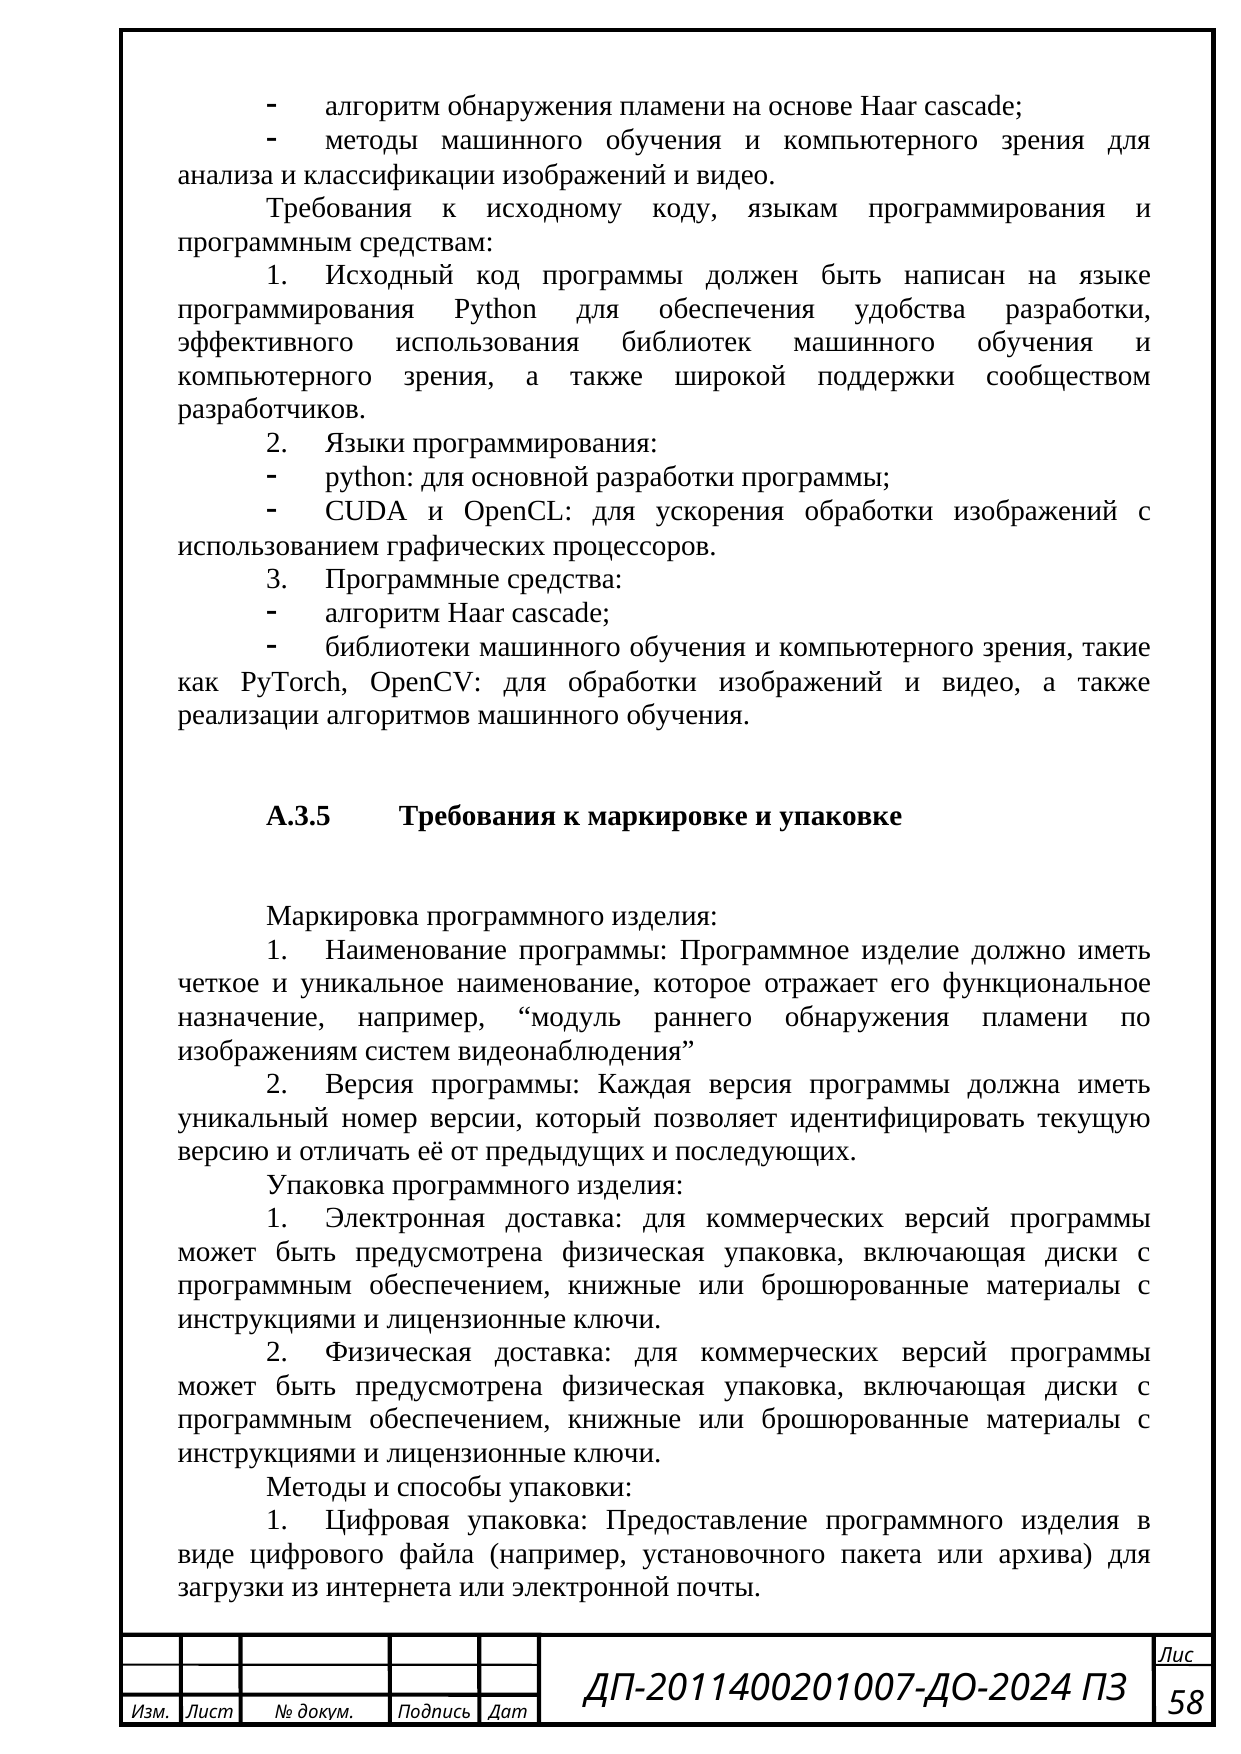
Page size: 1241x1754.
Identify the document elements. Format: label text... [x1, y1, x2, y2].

list CUDA и OpenCL: для ускорения обработки изображений с использованием графических процессоров. [177, 493, 1152, 561]
list алгоритм Haar cascade; [177, 595, 1152, 629]
list Наименование программы: Программное изделие должно иметь четкое и уникальное наименование, которое отражает его функциональное назначение, например, “модуль раннего обнаружения пламени по изображениям систем видеонаблюдения” [177, 932, 1152, 1066]
text Методы и способы упаковки: [177, 1469, 1152, 1502]
text А.3.5 Требования к маркировке и упаковке [177, 798, 1152, 831]
list методы машинного обучения и компьютерного зрения для анализа и классификации изображений и видео. [177, 122, 1152, 190]
list Физическая доставка: для коммерческих версий программы может быть предусмотрена физическая упаковка, включающая диски с программным обеспечением, книжные или брошюрованные материалы с инструкциями и лицензионные ключи. [177, 1334, 1152, 1469]
list алгоритм обнаружения пламени на основе Haar cascade; [177, 88, 1152, 122]
text Маркировка программного изделия: [177, 898, 1152, 932]
list python: для основной разработки программы; [177, 459, 1152, 493]
list Электронная доставка: для коммерческих версий программы может быть предусмотрена физическая упаковка, включающая диски с программным обеспечением, книжные или брошюрованные материалы с инструкциями и лицензионные ключи. [177, 1200, 1152, 1334]
list Исходный код программы должен быть написан на языке программирования Python для обеспечения удобства разработки, эффективного использования библиотек машинного обучения и компьютерного зрения, а также широкой поддержки сообществом разработчиков. [177, 257, 1152, 425]
list Языки программирования: [177, 425, 1152, 459]
text Упаковка программного изделия: [177, 1167, 1152, 1200]
list Программные средства: [177, 561, 1152, 595]
list Цифровая упаковка: Предоставление программного изделия в виде цифрового файла (например, установочного пакета или архива) для загрузки из интернета или электронной почты. [177, 1502, 1152, 1603]
text Требования к исходному коду, языкам программирования и программным средствам: [177, 190, 1152, 257]
list библиотеки машинного обучения и компьютерного зрения, такие как PyTorch, OpenCV: для обработки изображений и видео, а также реализации алгоритмов машинного обучения. [177, 629, 1152, 731]
list Версия программы: Каждая версия программы должна иметь уникальный номер версии, который позволяет идентифицировать текущую версию и отличать её от предыдущих и последующих. [177, 1066, 1152, 1167]
